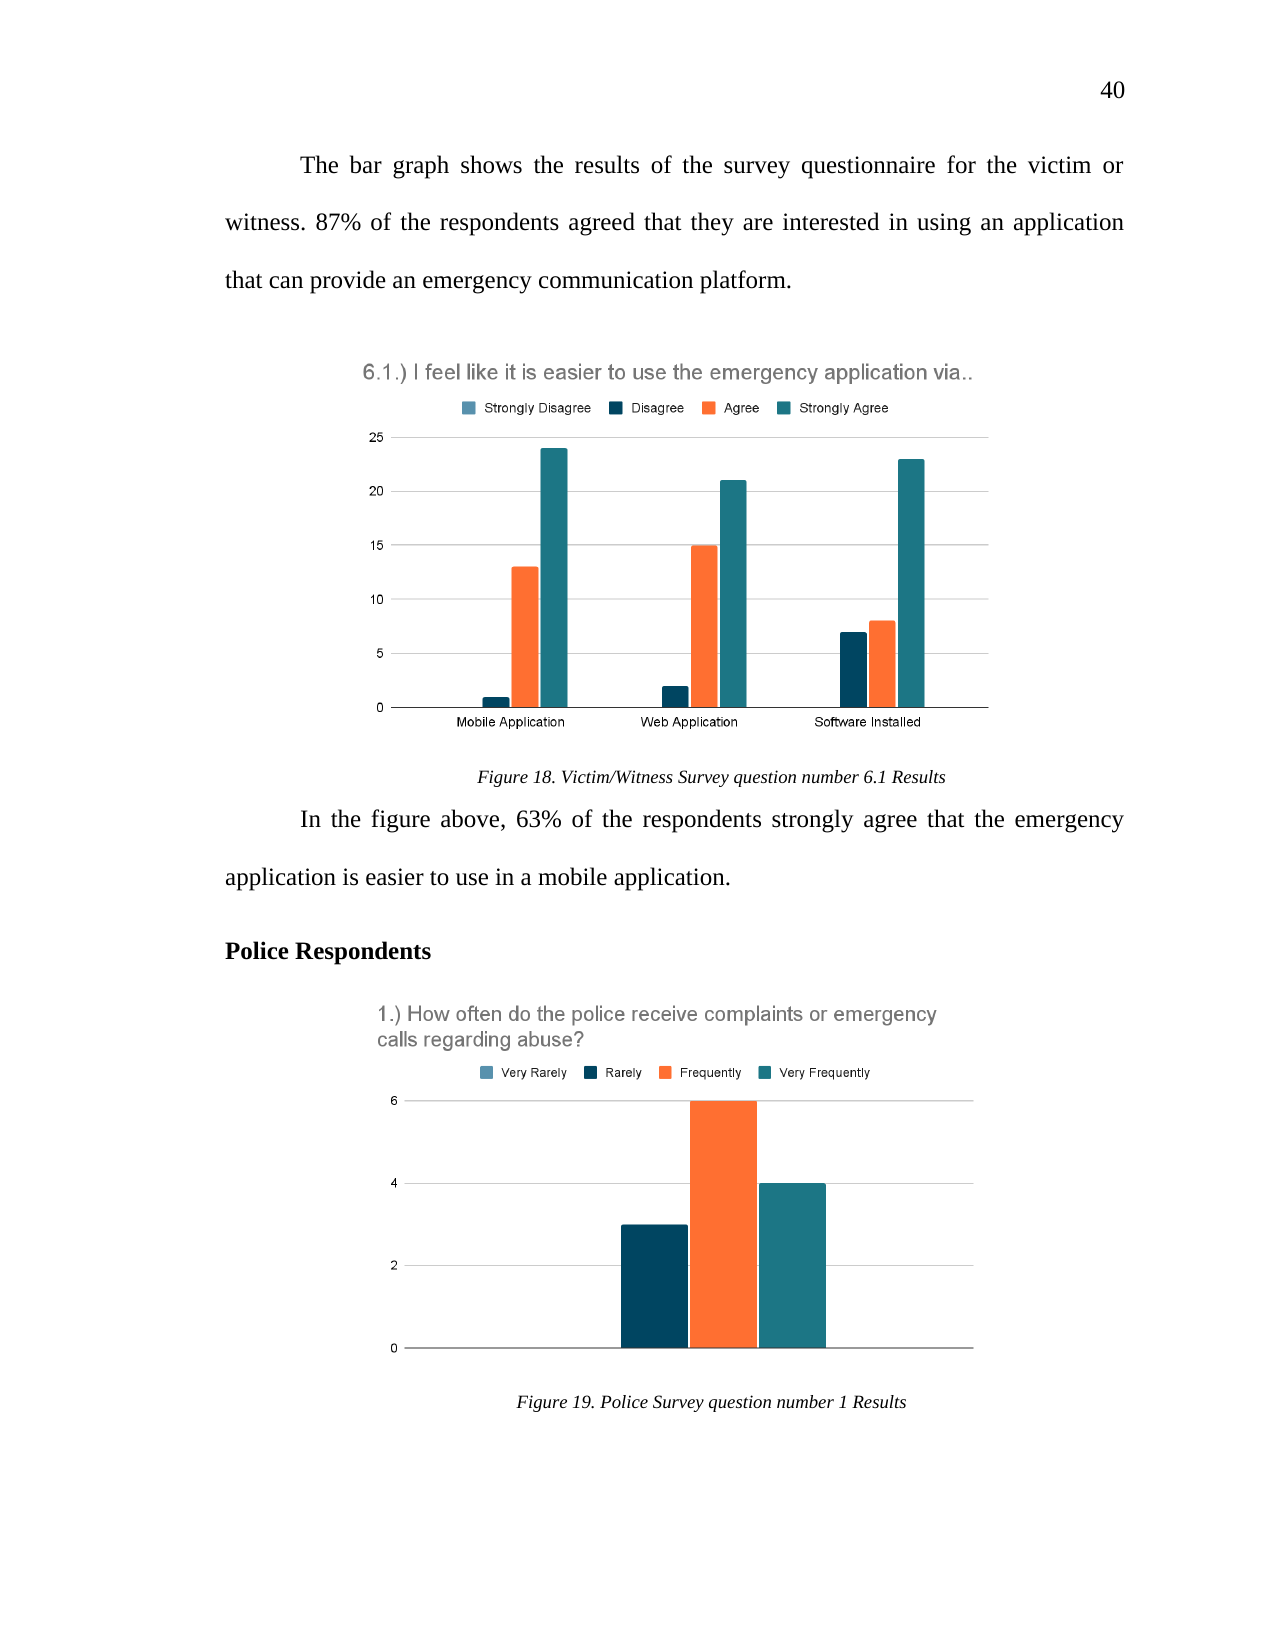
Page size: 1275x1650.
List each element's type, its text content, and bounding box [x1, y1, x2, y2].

text The bar graph shows the results of the survey questionnaire for the victim or witness. 87% of the respondents agreed that they are interested in using an application that can provide an emergency communication platform. [225, 150, 1125, 294]
text In the figure above, 63% of the respondents strongly agree that the emergency application is easier to use in a mobile application. [225, 804, 1125, 891]
text Police Respondents [225, 936, 1125, 965]
text Figure 18. Victim/Witness Survey question number 6.1 Results [225, 766, 1125, 788]
picture [341, 339, 1009, 750]
text Figure 19. Police Survey question number 1 Results [225, 1391, 1125, 1413]
picture [357, 981, 993, 1375]
